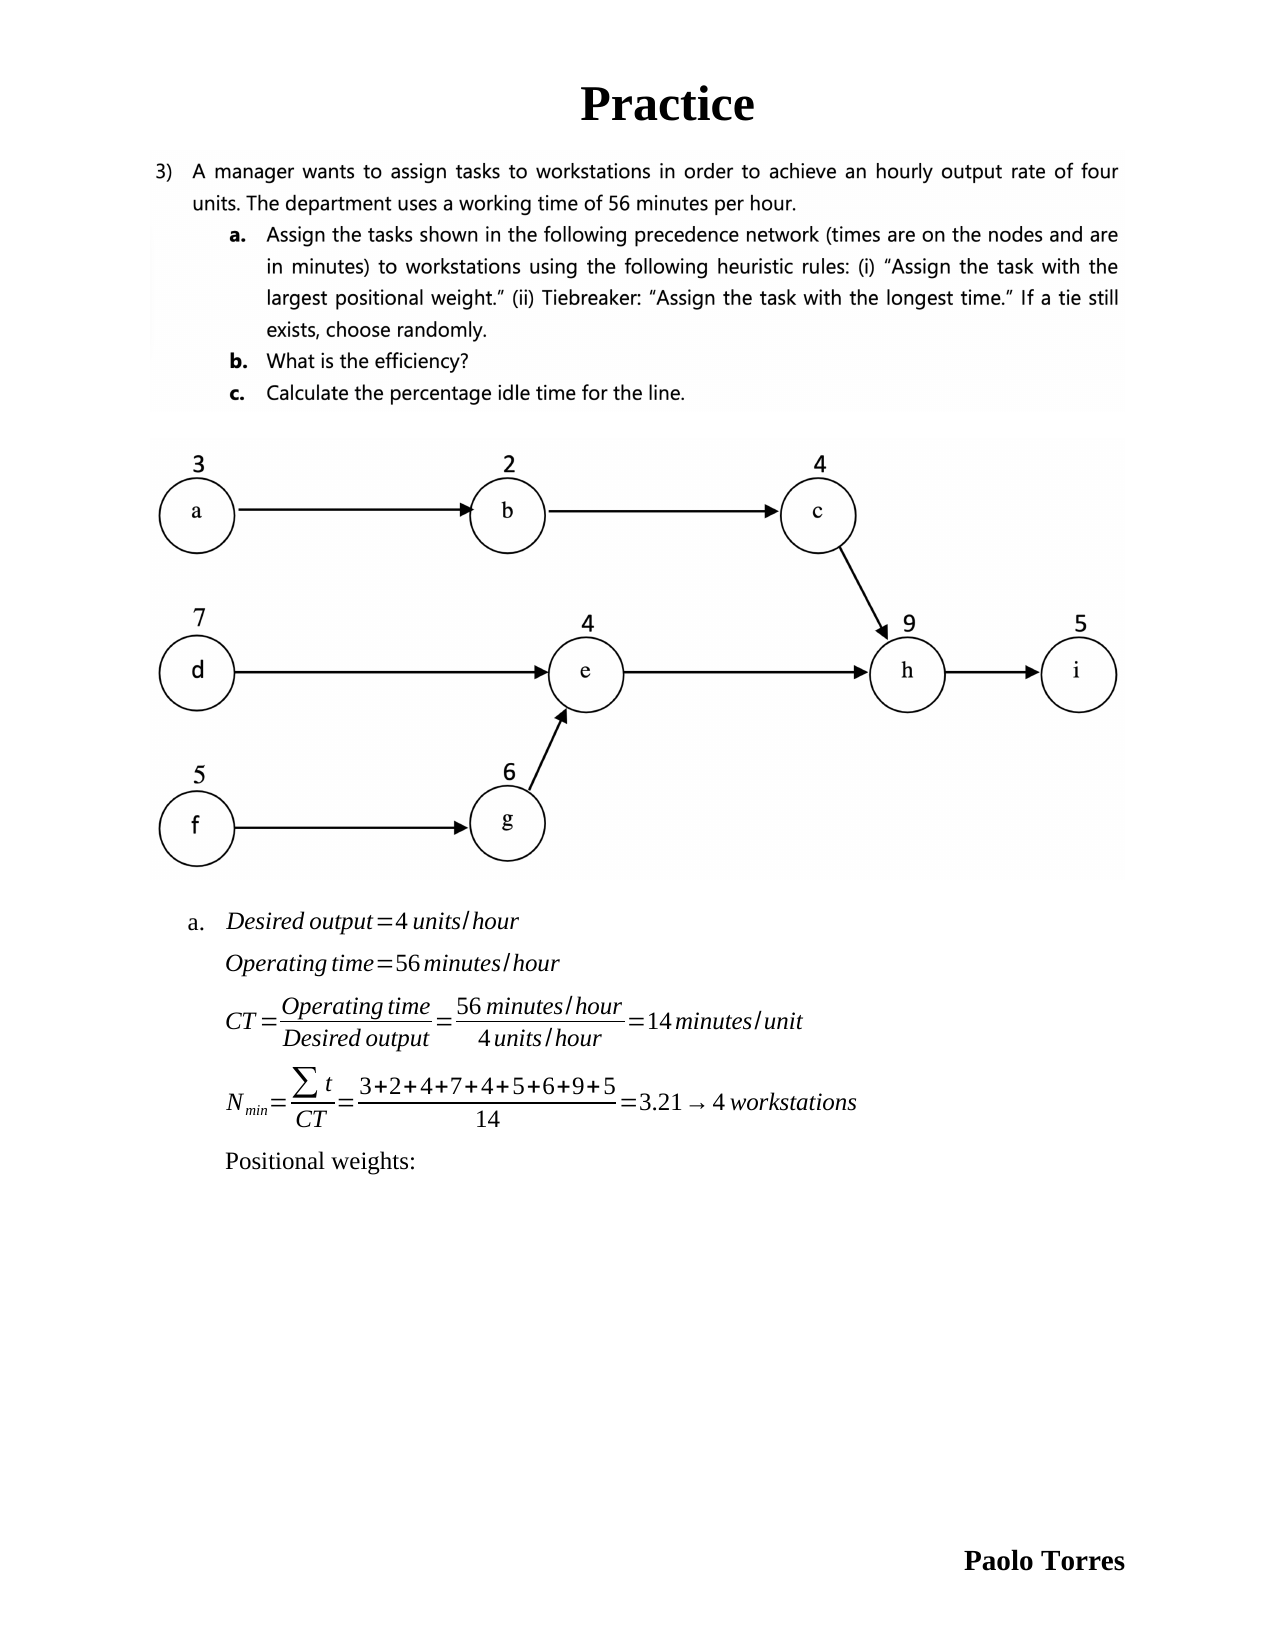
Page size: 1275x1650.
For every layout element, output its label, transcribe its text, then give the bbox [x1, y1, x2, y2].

list Positional weights: [225, 1146, 1125, 1175]
picture [150, 150, 1125, 412]
picture [150, 438, 1125, 880]
